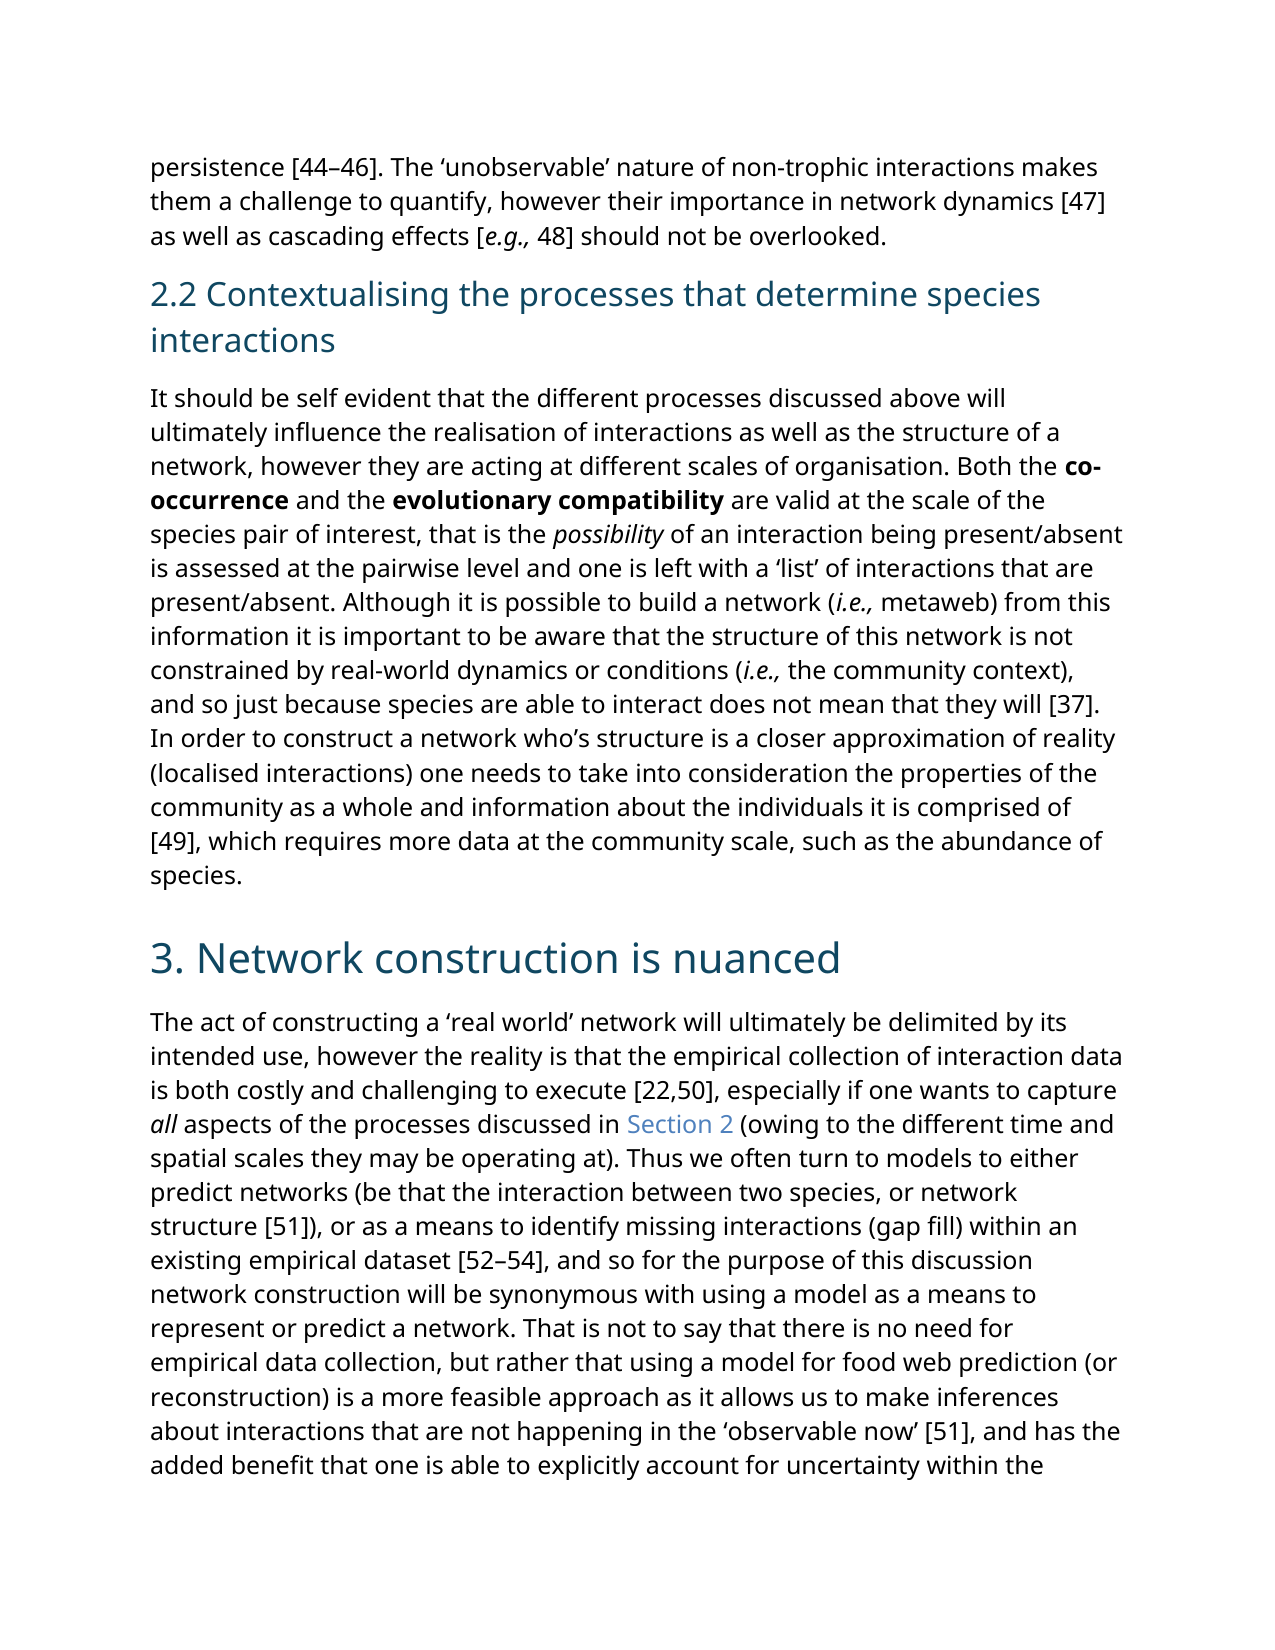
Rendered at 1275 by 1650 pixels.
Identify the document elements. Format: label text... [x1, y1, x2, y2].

text It should be self evident that the different processes discussed above will ultimately influence the realisation of interactions as well as the structure of a network, however they are acting at different scales of organisation. Both the co-occurrence and the evolutionary compatibility are valid at the scale of the species pair of interest, that is the possibility of an interaction being present/absent is assessed at the pairwise level and one is left with a ‘list’ of interactions that are present/absent. Although it is possible to build a network (i.e., metaweb) from this information it is important to be aware that the structure of this network is not constrained by real-world dynamics or conditions (i.e., the community context), and so just because species are able to interact does not mean that they will [37]. In order to construct a network who’s structure is a closer approximation of reality (localised interactions) one needs to take into consideration the properties of the community as a whole and information about the individuals it is comprised of [49], which requires more data at the community scale, such as the abundance of species. [150, 381, 1125, 891]
subtitle 3. Network construction is nuanced [150, 929, 1125, 986]
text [150, 150, 1125, 252]
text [150, 1004, 1125, 1481]
subtitle 2.2 Contextualising the processes that determine species interactions [150, 271, 1125, 362]
